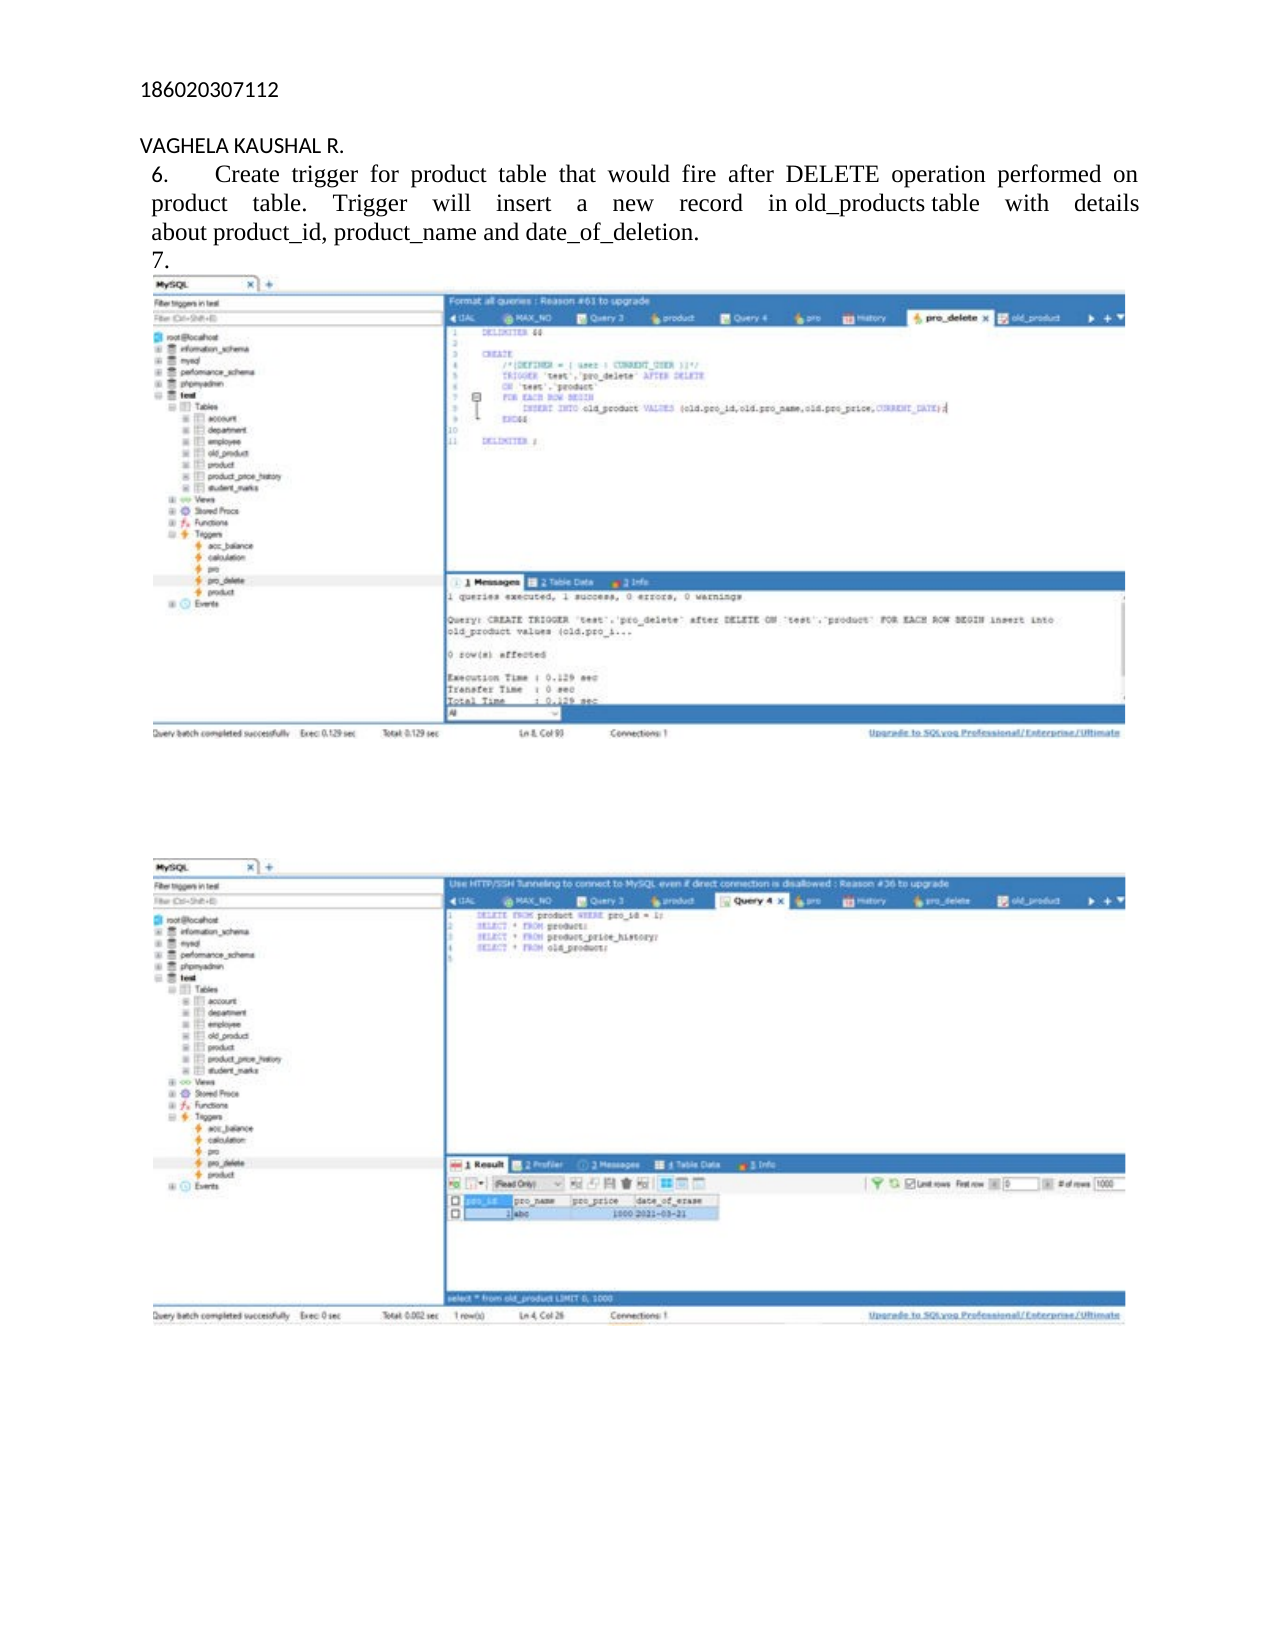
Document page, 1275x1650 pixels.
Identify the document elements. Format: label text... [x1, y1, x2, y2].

list Create trigger for product table that would fire after DELETE operation performed on product table. Trigger will insert a new record in old_products table with details about product_id, product_name and date_of_deletion. [151, 159, 1139, 246]
picture [153, 274, 1126, 739]
picture [153, 858, 1126, 1326]
